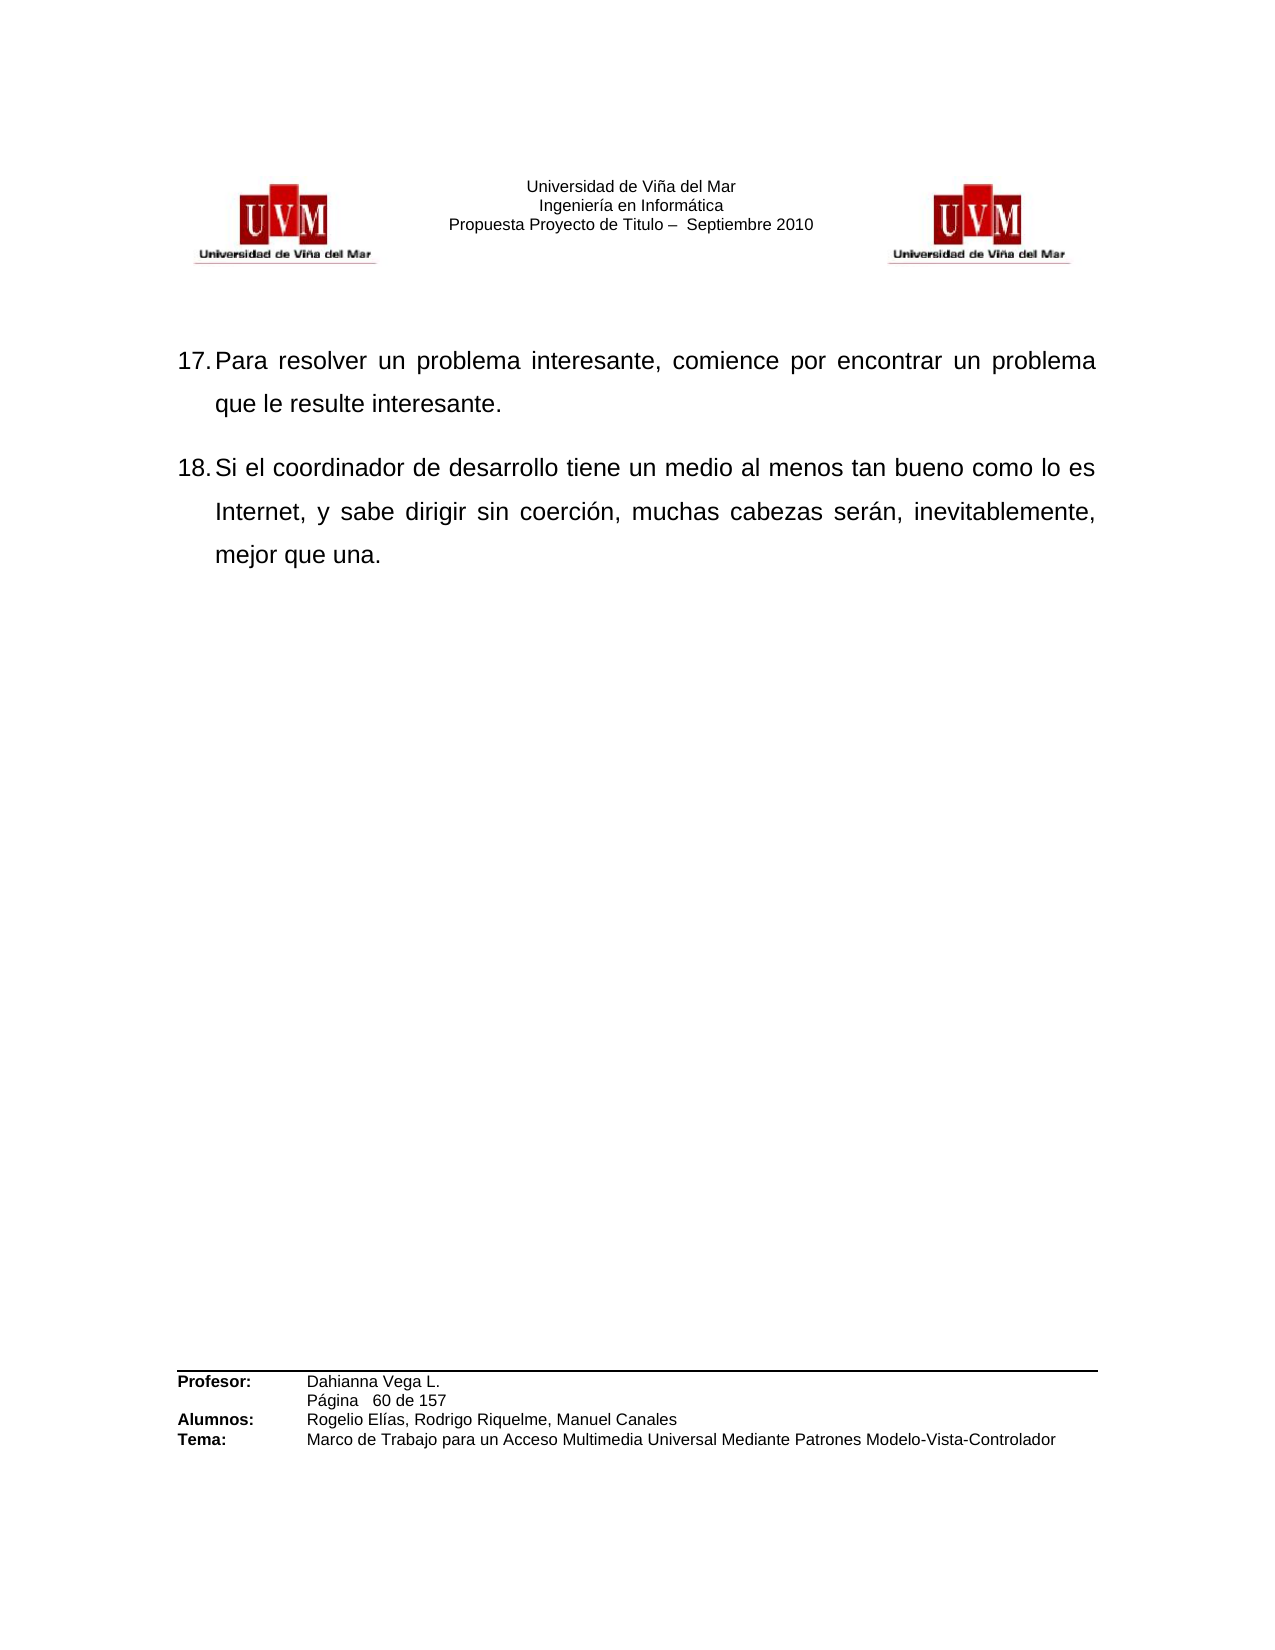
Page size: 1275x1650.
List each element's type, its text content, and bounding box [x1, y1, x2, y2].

list Si el coordinador de desarrollo tiene un medio al menos tan bueno como lo es Internet, y sabe dirigir sin coerción, muchas cabezas serán, inevitablemente, mejor que una. [177, 453, 1098, 568]
picture [871, 176, 1084, 267]
picture [177, 176, 390, 267]
list Para resolver un problema interesante, comience por encontrar un problema que le resulte interesante. [177, 346, 1098, 418]
